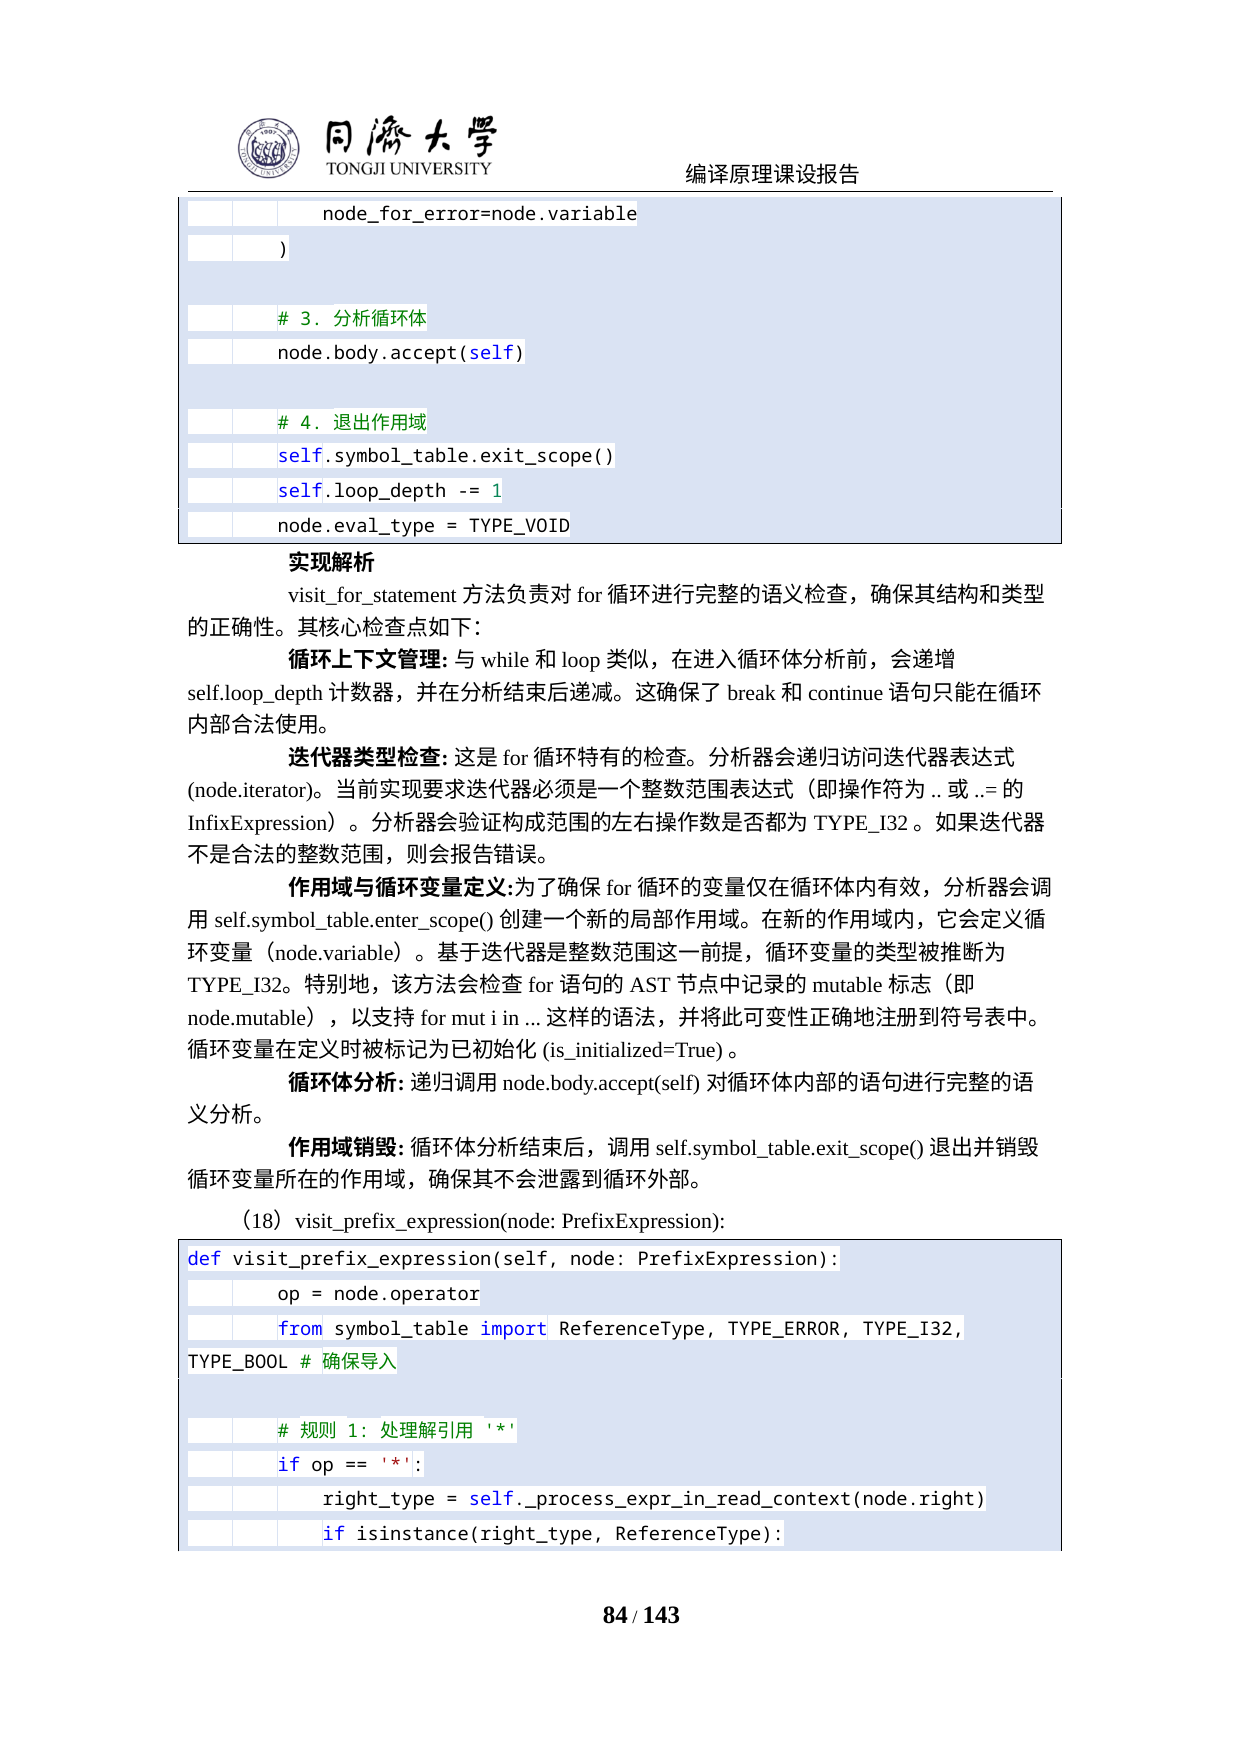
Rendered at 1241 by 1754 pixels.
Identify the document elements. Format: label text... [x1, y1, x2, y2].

text if op == '*': [179, 1448, 1061, 1482]
text visit_for_statement 方法负责对 for 循环进行完整的语义检查，确保其结构和类型的正确性。其核心检查点如下： [187, 577, 1053, 642]
text 循环体分析: 递归调用 node.body.accept(self) 对循环体内部的语句进行完整的语义分析。 [187, 1064, 1053, 1129]
text self.loop_depth -= 1 [179, 474, 1061, 508]
text node.body.accept(self) [179, 336, 1061, 370]
text self.symbol_table.exit_scope() [179, 439, 1061, 474]
subtitle visit_prefix_expression(node: PrefixExpression): [187, 1202, 1053, 1235]
text op = node.operator [179, 1277, 1061, 1311]
text node.eval_type = TYPE_VOID [179, 508, 1061, 543]
text ) [179, 232, 1061, 266]
text 实现解析 [187, 544, 1053, 577]
text 迭代器类型检查: 这是 for 循环特有的检查。分析器会递归访问迭代器表达式 (node.iterator)。当前实现要求迭代器必须是一个整数范围表达式（即操作符为 .. 或 ..= 的 InfixExpression）。分析器会验证构成范围的左右操作数是否都为 TYPE_I32 。如果迭代器不是合法的整数范围，则会报告错误。 [187, 739, 1053, 869]
text # 4. 退出作用域 [179, 405, 1061, 439]
picture [231, 110, 503, 183]
text 循环上下文管理: 与 while 和 loop 类似，在进入循环体分析前，会递增 self.loop_depth 计数器，并在分析结束后递减。这确保了 break 和 continue 语句只能在循环内部合法使用。 [187, 642, 1053, 739]
text 作用域与循环变量定义:为了确保for 循环的变量仅在循环体内有效，分析器会调用 self.symbol_table.enter_scope() 创建一个新的局部作用域。在新的作用域内，它会定义循环变量（node.variable）。基于迭代器是整数范围这一前提，循环变量的类型被推断为 TYPE_I32。特别地，该方法会检查 for 语句的 AST 节点中记录的 mutable 标志（即 node.mutable），以支持 for mut i in ... 这样的语法，并将此可变性正确地注册到符号表中。循环变量在定义时被标记为已初始化 (is_initialized=True) 。 [187, 869, 1053, 1064]
text if isinstance(right_type, ReferenceType): [179, 1517, 1061, 1551]
text def visit_prefix_expression(self, node: PrefixExpression): [179, 1240, 1061, 1277]
text right_type = self._process_expr_in_read_context(node.right) [179, 1482, 1061, 1517]
text node_for_error=node.variable [179, 197, 1061, 232]
text 作用域销毁: 循环体分析结束后，调用 self.symbol_table.exit_scope() 退出并销毁循环变量所在的作用域，确保其不会泄露到循环外部。 [187, 1129, 1053, 1194]
text # 3. 分析循环体 [179, 301, 1061, 336]
text from symbol_table import ReferenceType, TYPE_ERROR, TYPE_I32, TYPE_BOOL # 确保导入 [179, 1311, 1061, 1378]
text # 规则 1: 处理解引用 '*' [179, 1413, 1061, 1448]
